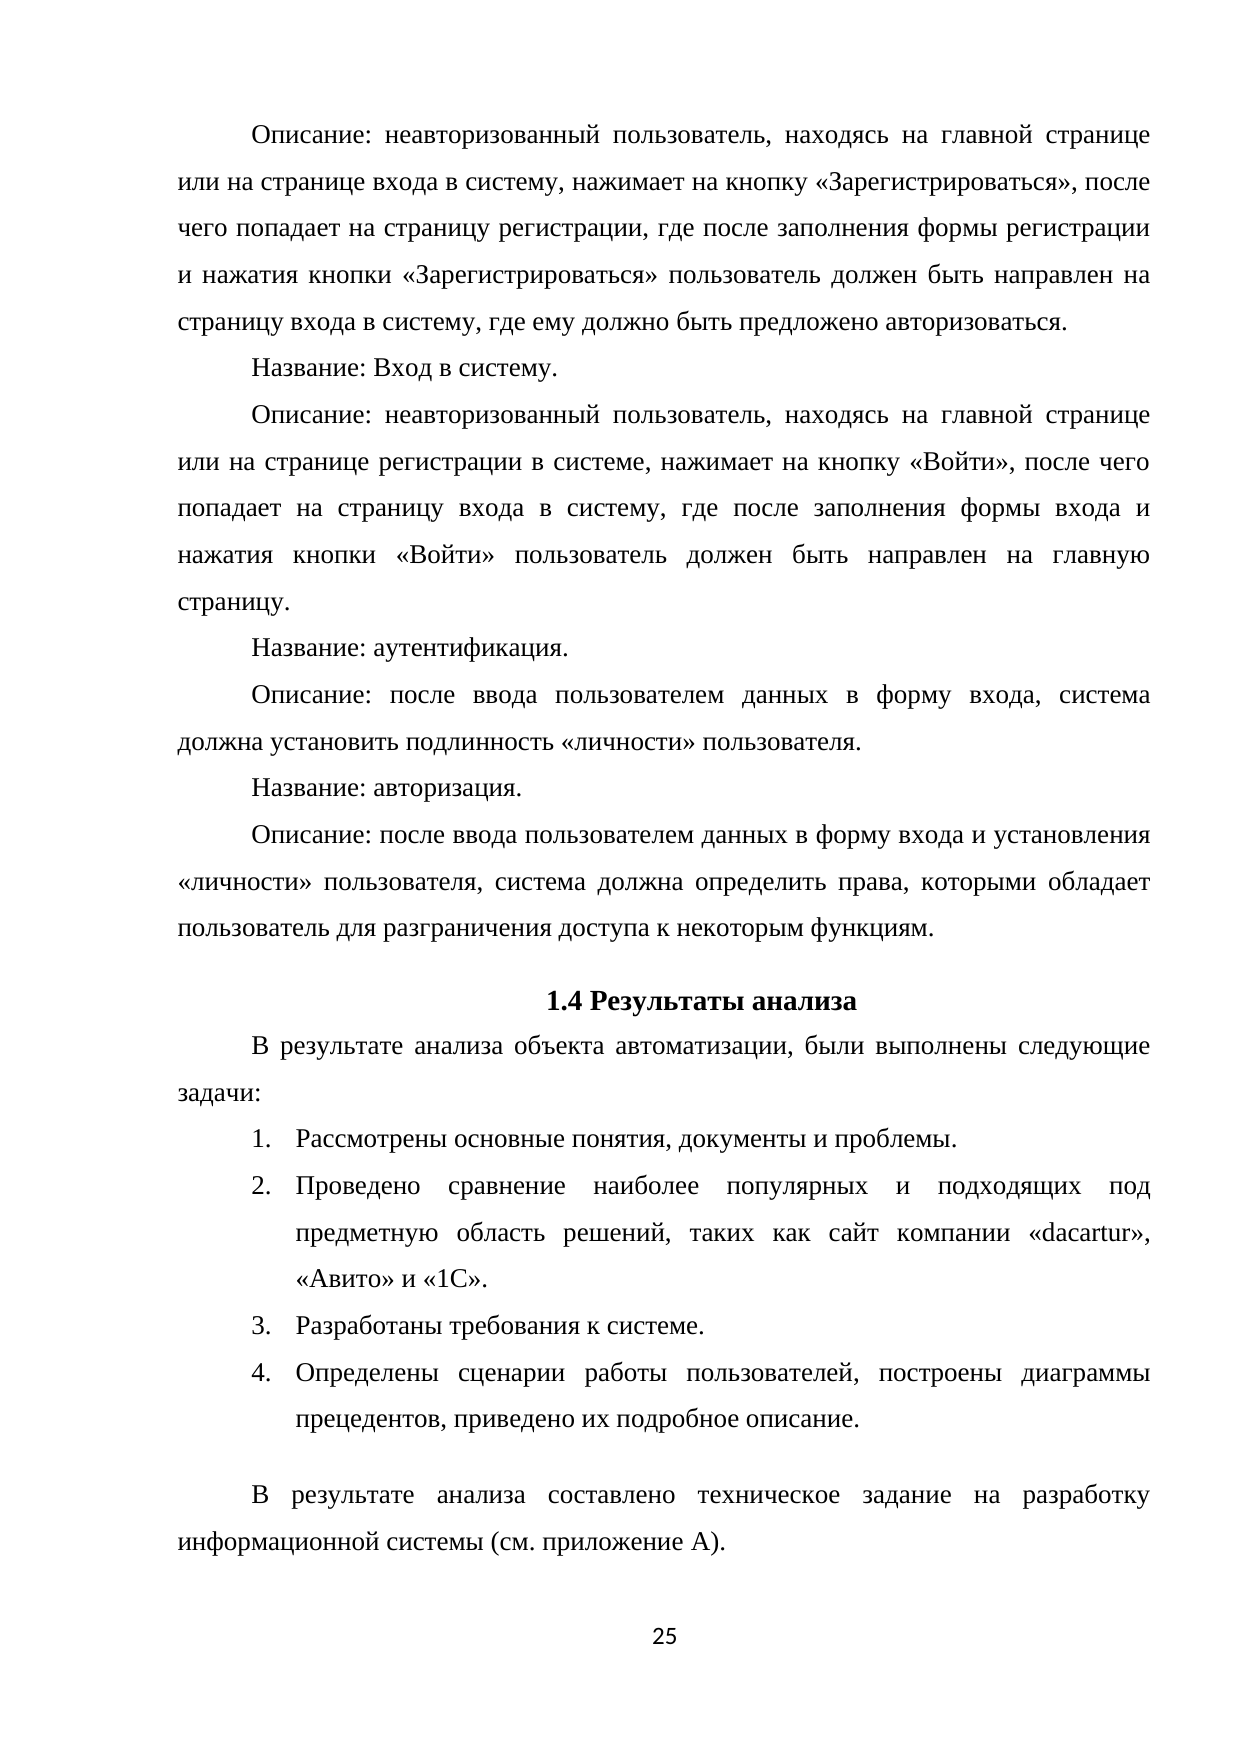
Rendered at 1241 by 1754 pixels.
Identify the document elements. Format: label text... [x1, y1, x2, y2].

text Описание: неавторизованный пользователь, находясь на главной странице или на странице входа в систему, нажимает на кнопку «Зарегистрироваться», после чего попадает на страницу регистрации, где после заполнения формы регистрации и нажатия кнопки «Зарегистрироваться» пользователь должен быть направлен на страницу входа в систему, где ему должно быть предложено авторизоваться. [177, 118, 1152, 336]
text Описание: неавторизованный пользователь, находясь на главной странице или на странице регистрации в системе, нажимает на кнопку «Войти», после чего попадает на страницу входа в систему, где после заполнения формы входа и нажатия кнопки «Войти» пользователь должен быть направлен на главную страницу. [177, 398, 1152, 616]
text Название: аутентификация. [177, 631, 1152, 663]
text Результаты анализа [177, 983, 1152, 1017]
text В результате анализа составлено техническое задание на разработку информационной системы (см. приложение А). [177, 1449, 1152, 1527]
list Разработаны требования к системе. [251, 1309, 1152, 1340]
text Описание: после ввода пользователем данных в форму входа, система должна установить подлинность «личности» пользователя. [177, 678, 1152, 756]
list Определены сценарии работы пользователей, построены диаграммы прецедентов, приведено их подробное описание. [251, 1356, 1152, 1434]
text В результате анализа объекта автоматизации, были выполнены следующие задачи: [177, 1029, 1152, 1107]
text Название: авторизация. [177, 771, 1152, 803]
text Название: Вход в систему. [177, 351, 1152, 383]
text Описание: после ввода пользователем данных в форму входа и установления «личности» пользователя, система должна определить права, которыми обладает пользователь для разграничения доступа к некоторым функциям. [177, 818, 1152, 943]
list Проведено сравнение наиболее популярных и подходящих под предметную область решений, таких как сайт компании «dacartur», «Авито» и «1С». [251, 1169, 1152, 1294]
list Рассмотрены основные понятия, документы и проблемы. [251, 1122, 1152, 1154]
